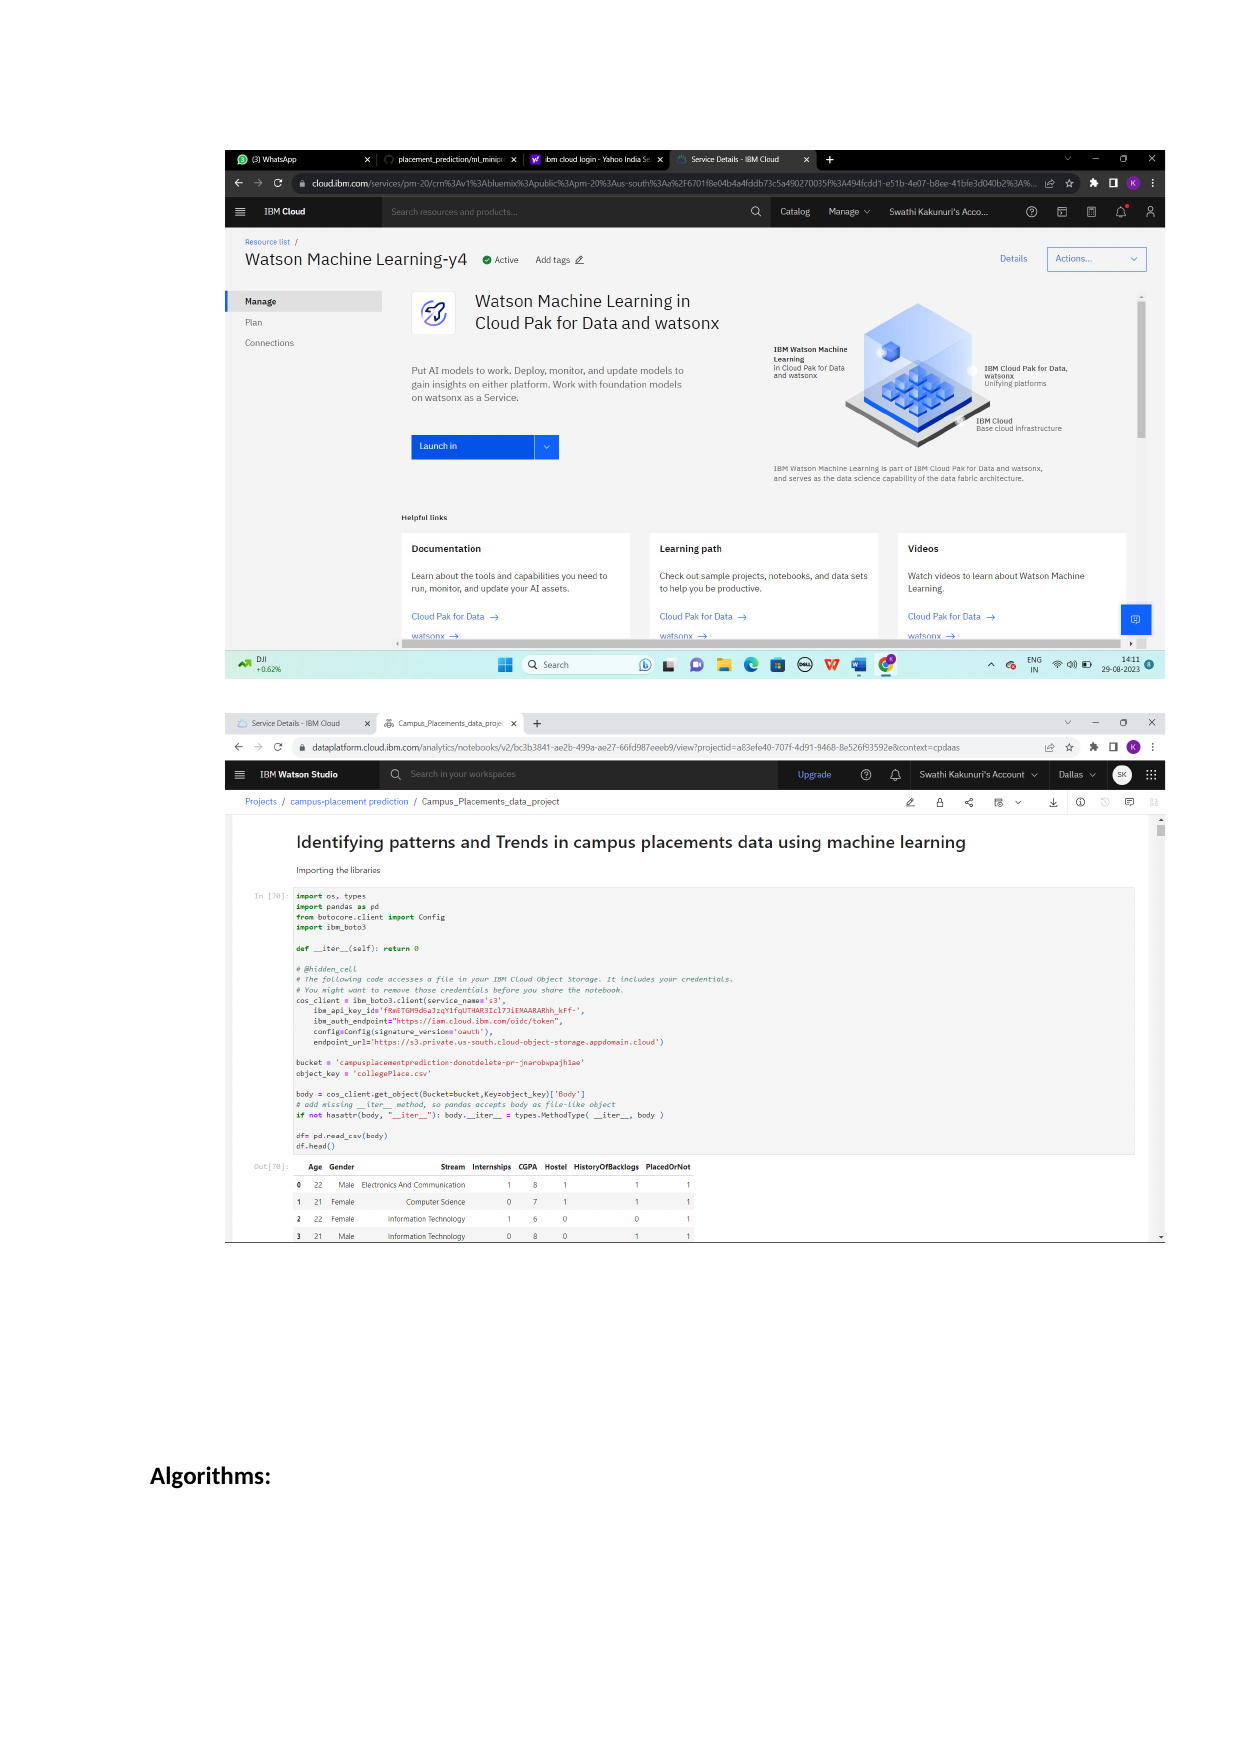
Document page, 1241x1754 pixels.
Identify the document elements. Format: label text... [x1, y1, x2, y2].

picture [225, 713, 1166, 1243]
text Algorithms: [150, 1460, 1090, 1491]
picture [225, 150, 1166, 679]
